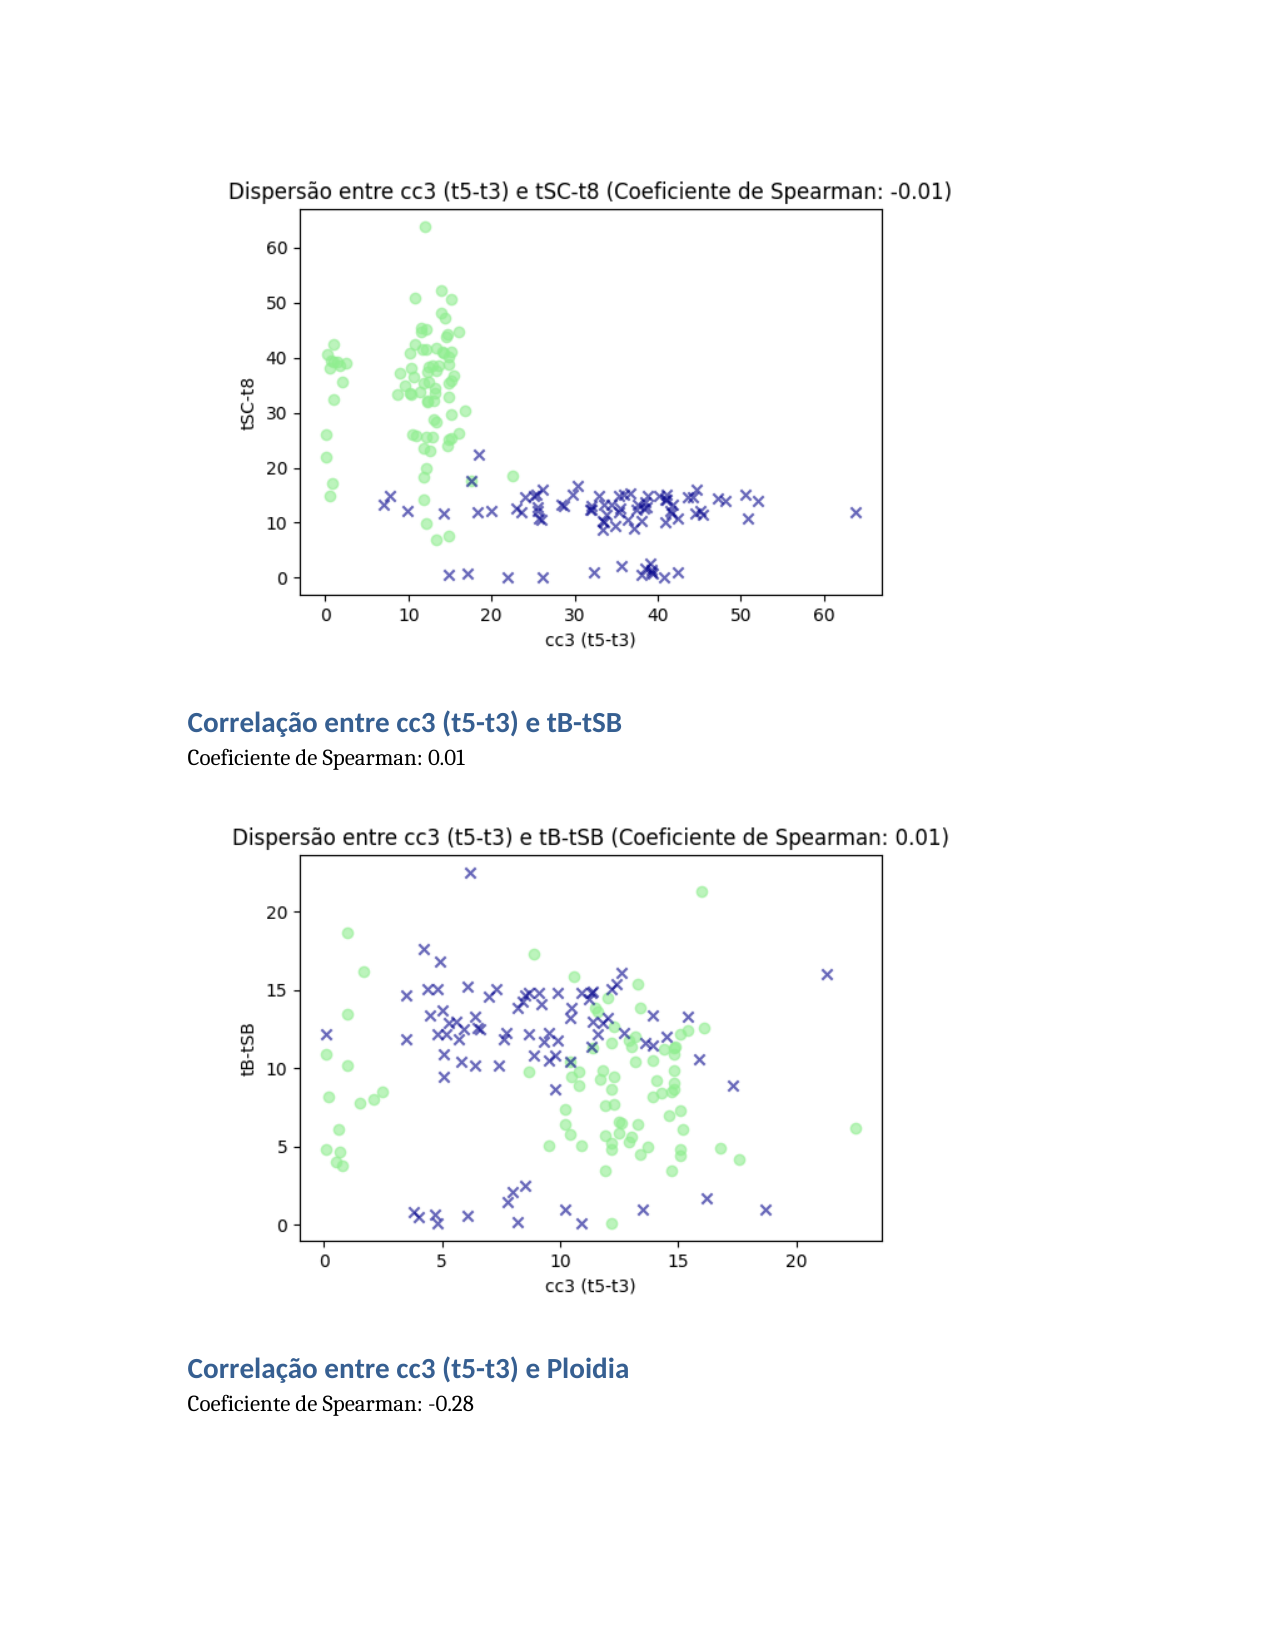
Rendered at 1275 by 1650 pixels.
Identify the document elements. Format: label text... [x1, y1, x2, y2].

text Coeficiente de Spearman: -0.28 [187, 1391, 1087, 1417]
picture [206, 150, 957, 650]
text Coeficiente de Spearman: 0.01 [187, 745, 1087, 771]
picture [206, 795, 957, 1296]
subtitle Correlação entre cc3 (t5-t3) e tB-tSB [187, 704, 1087, 739]
subtitle Correlação entre cc3 (t5-t3) e Ploidia [187, 1350, 1087, 1385]
